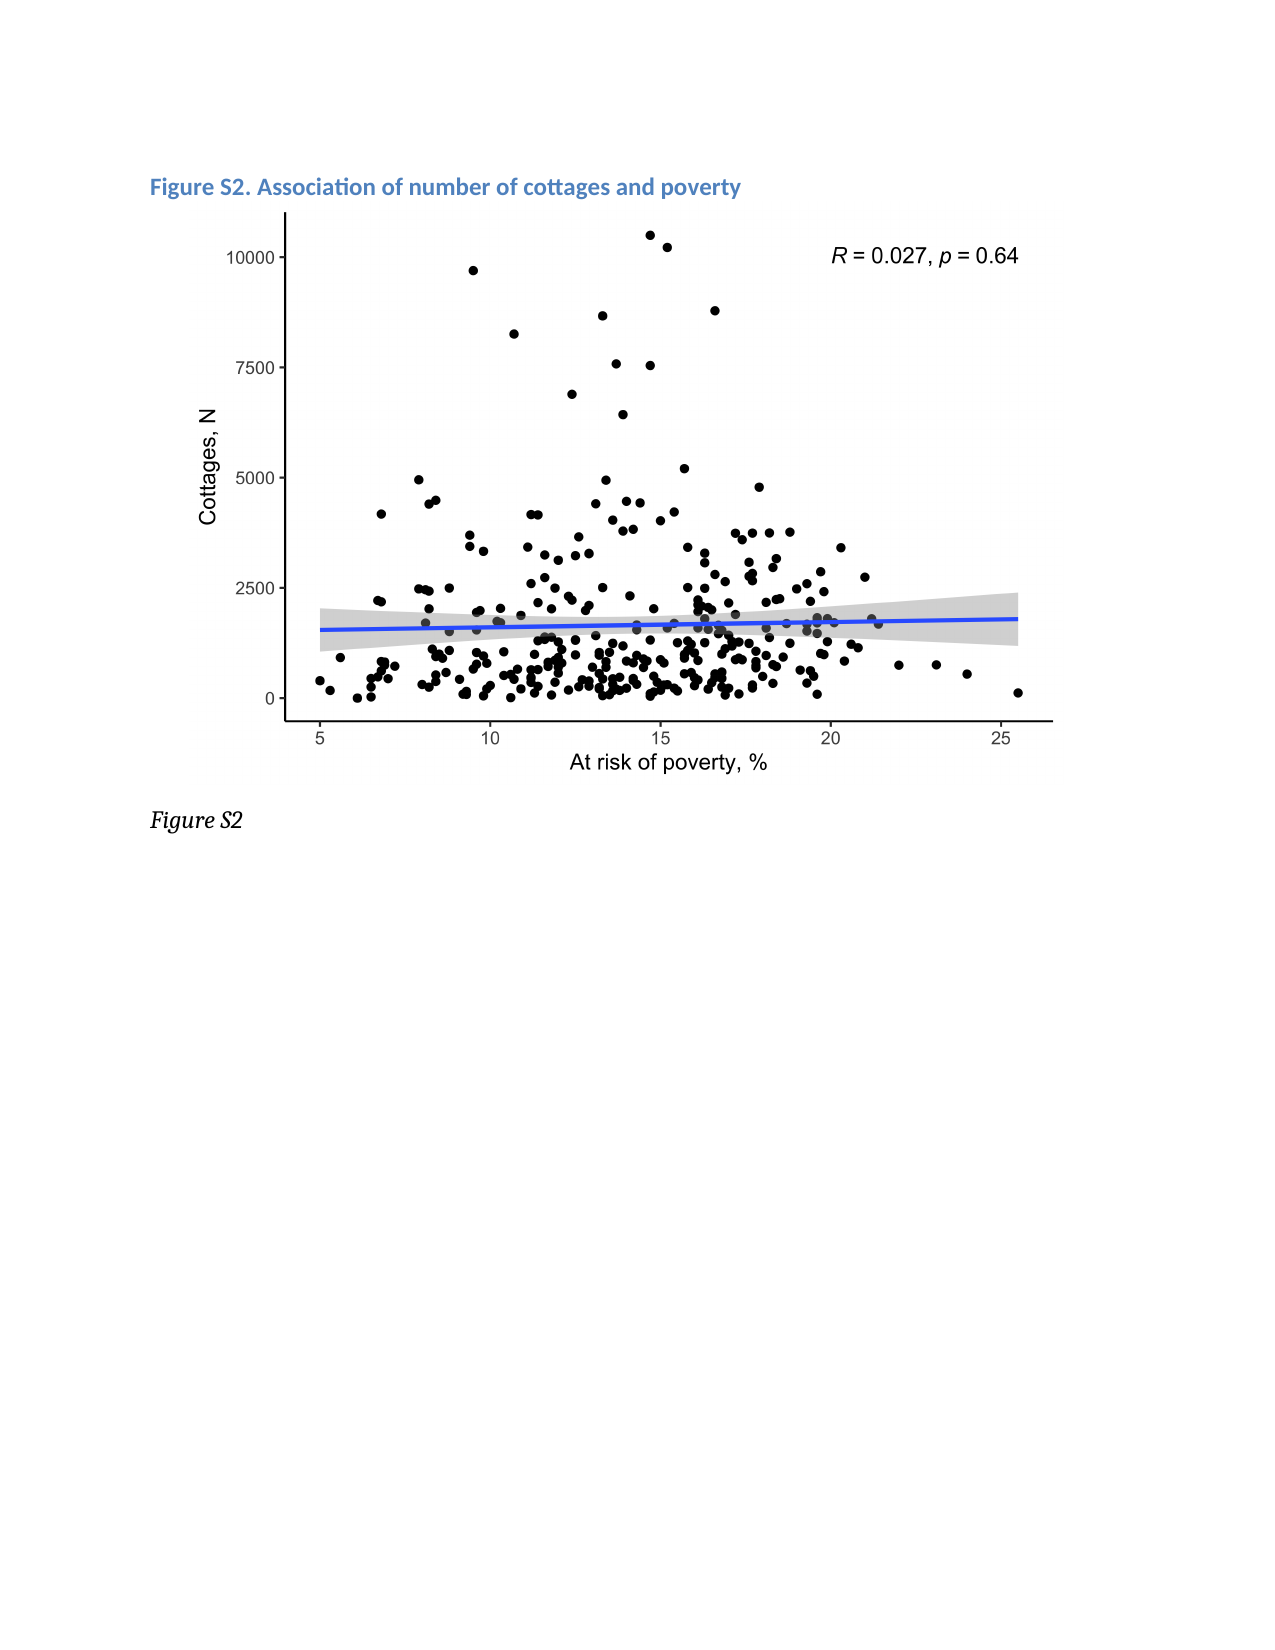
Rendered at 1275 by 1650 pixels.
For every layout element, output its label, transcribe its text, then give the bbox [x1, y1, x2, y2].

table_header Figure S2 [139, 201, 1114, 847]
picture [188, 201, 1064, 785]
subtitle Figure S2. Association of number of cottages and poverty [150, 171, 1125, 201]
